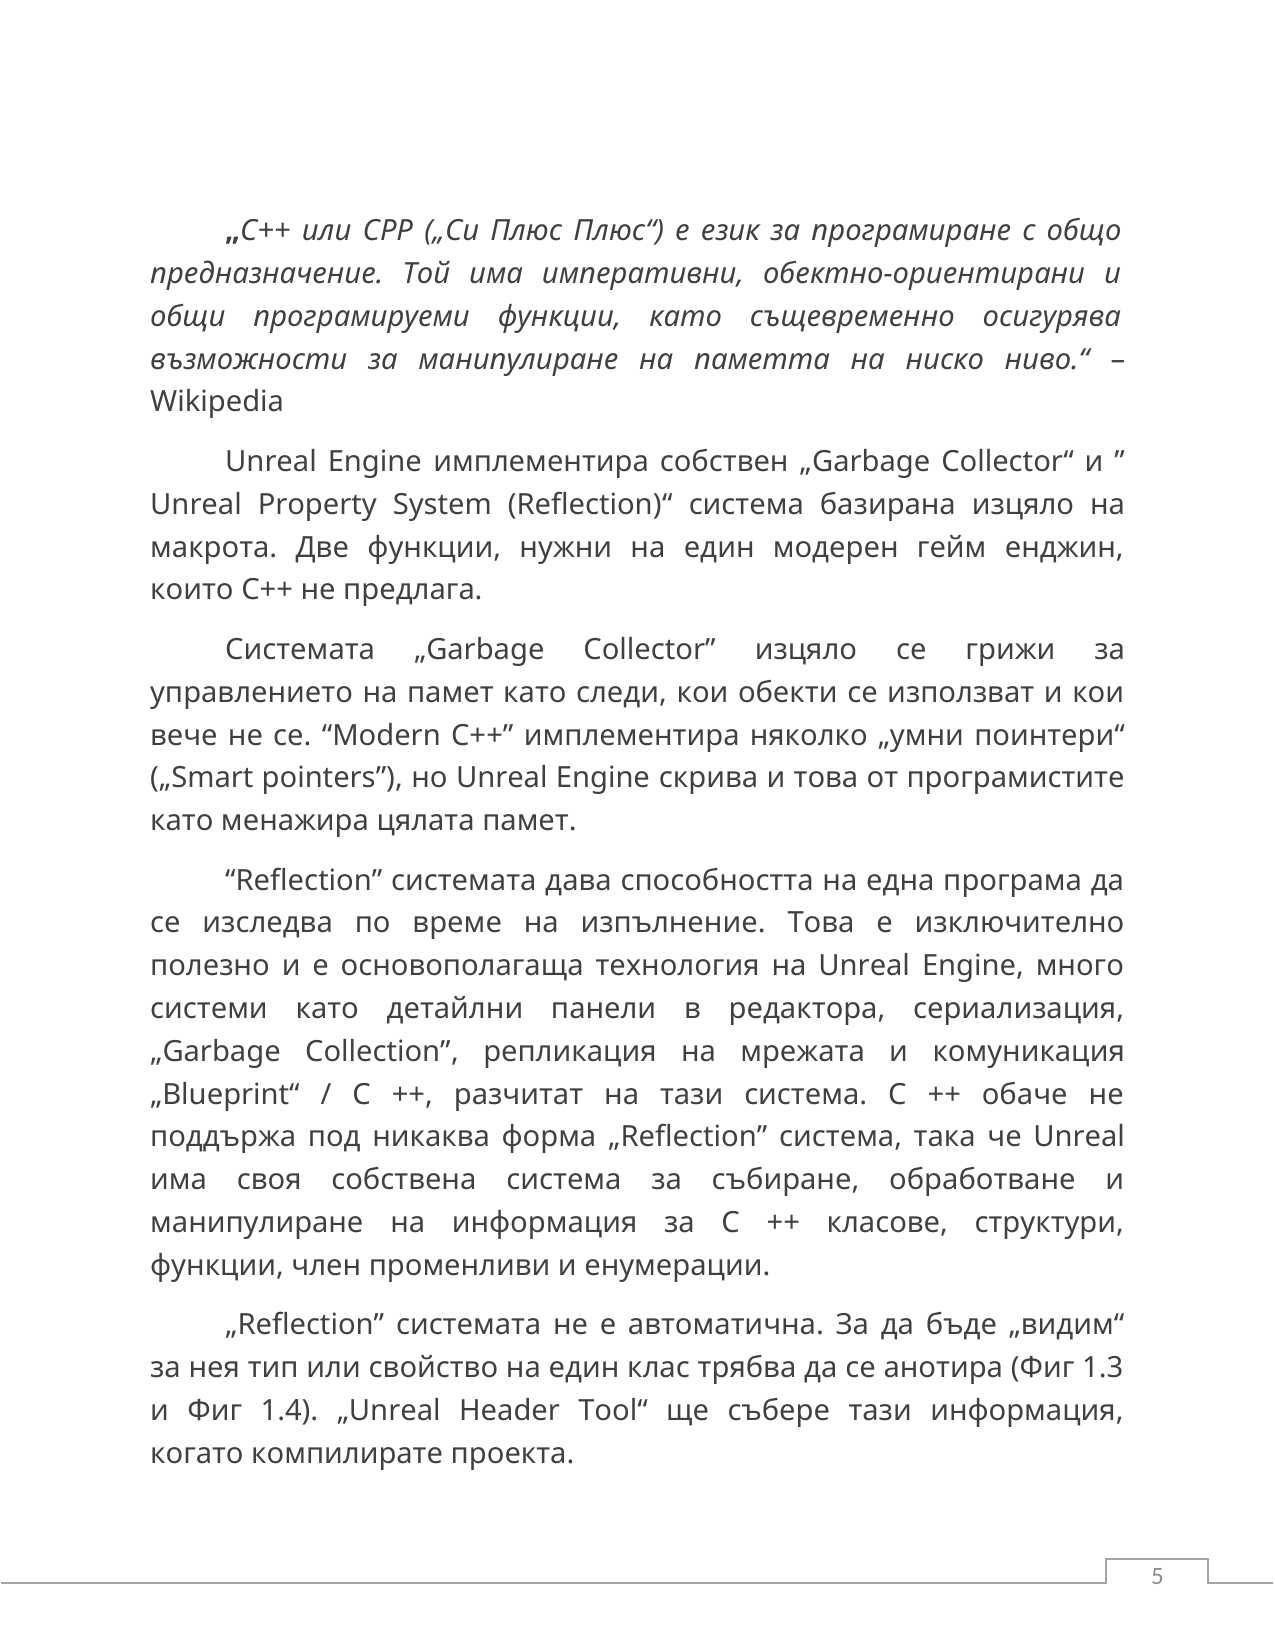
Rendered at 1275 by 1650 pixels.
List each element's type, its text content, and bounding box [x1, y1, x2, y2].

text “Reflection” системата дава способността на една програма да се изследва по време на изпълнение. Това е изключително полезно и е основополагаща технология на Unreal Engine, много системи като детайлни панели в редактора, сериализация, „Garbage Collection”, репликация на мрежата и комуникация „Blueprint“ / C ++, разчитат на тази система. C ++ обаче не поддържа под никаква форма „Reflection” система, така че Unreal има своя собствена система за събиране, обработване и манипулиране на информация за C ++ класове, структури, функции, член променливи и енумерации. [150, 859, 1125, 1284]
text Системата „Garbage Collector” изцяло се грижи за управлението на памет като следи, кои обекти се използват и кои вече не се. “Modern C++” имплементира няколко „умни поинтери“ („Smart pointers”), но Unreal Engine скрива и това от програмистите като менажира цялата памет. [150, 628, 1125, 839]
text „C++ или CPP („Си Плюс Плюс“) е език за програмиране с общо предназначение. Той има императивни, обектно-ориентирани и общи програмируеми функции, като същевременно осигурява възможности за манипулиране на паметта на ниско ниво.“ – Wikipedia [150, 209, 1125, 420]
text „Reflection” системата не е автоматична. За да бъде „видим“ за нея тип или свойство на един клас трябва да се анотира (Фиг 1.3 и Фиг 1.4). „Unreal Header Tool“ ще събере тази информация, когато компилирате проекта. [150, 1304, 1125, 1472]
text Unreal Engine имплементира собствен „Garbage Collector“ и ” Unreal Property System (Reflection)“ система базирана изцяло на макрота. Две функции, нужни на един модерен гейм енджин, които C++ не предлага. [150, 440, 1125, 608]
